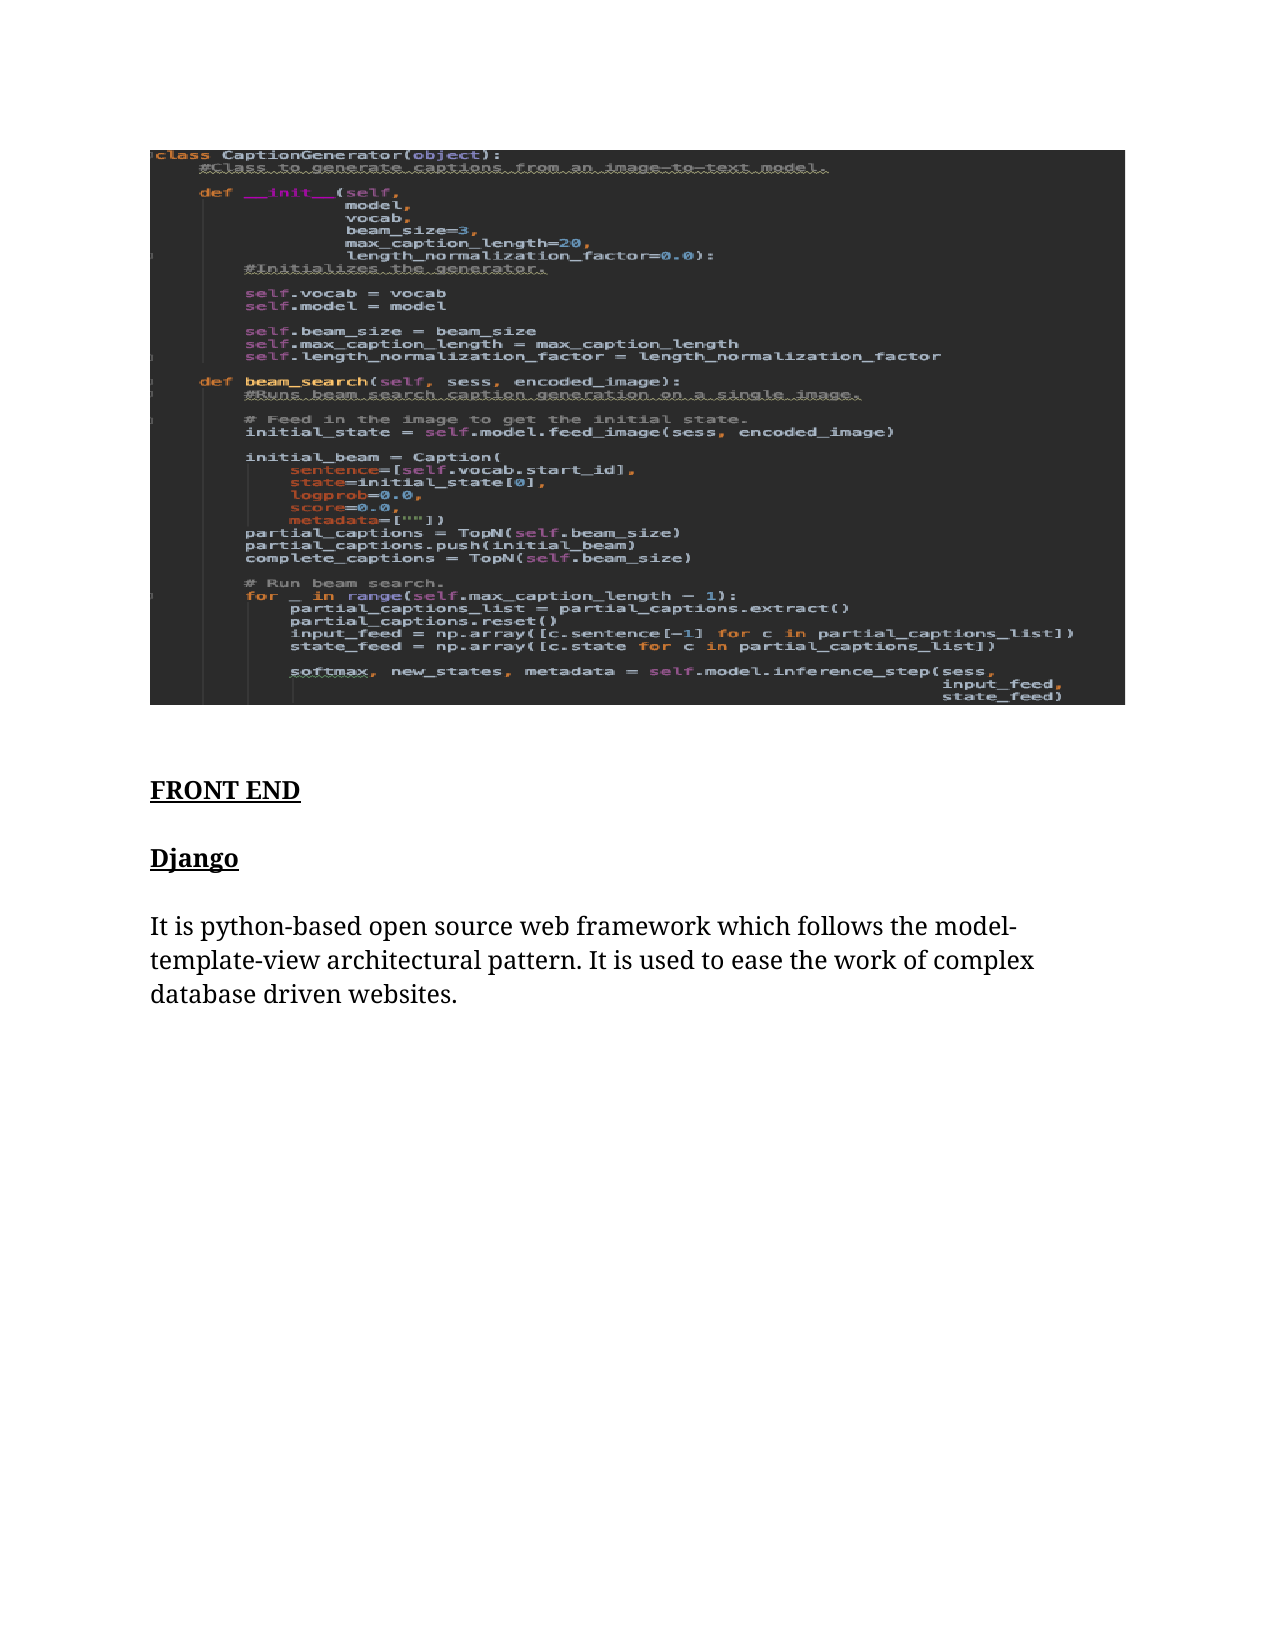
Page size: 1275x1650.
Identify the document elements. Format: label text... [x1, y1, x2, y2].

text FRONT END [150, 772, 1125, 806]
text It is python-based open source web framework which follows the model-template-view architectural pattern. It is used to ease the work of complex database driven websites. [150, 909, 1125, 1011]
picture [150, 150, 1125, 705]
text Django [150, 841, 1125, 874]
